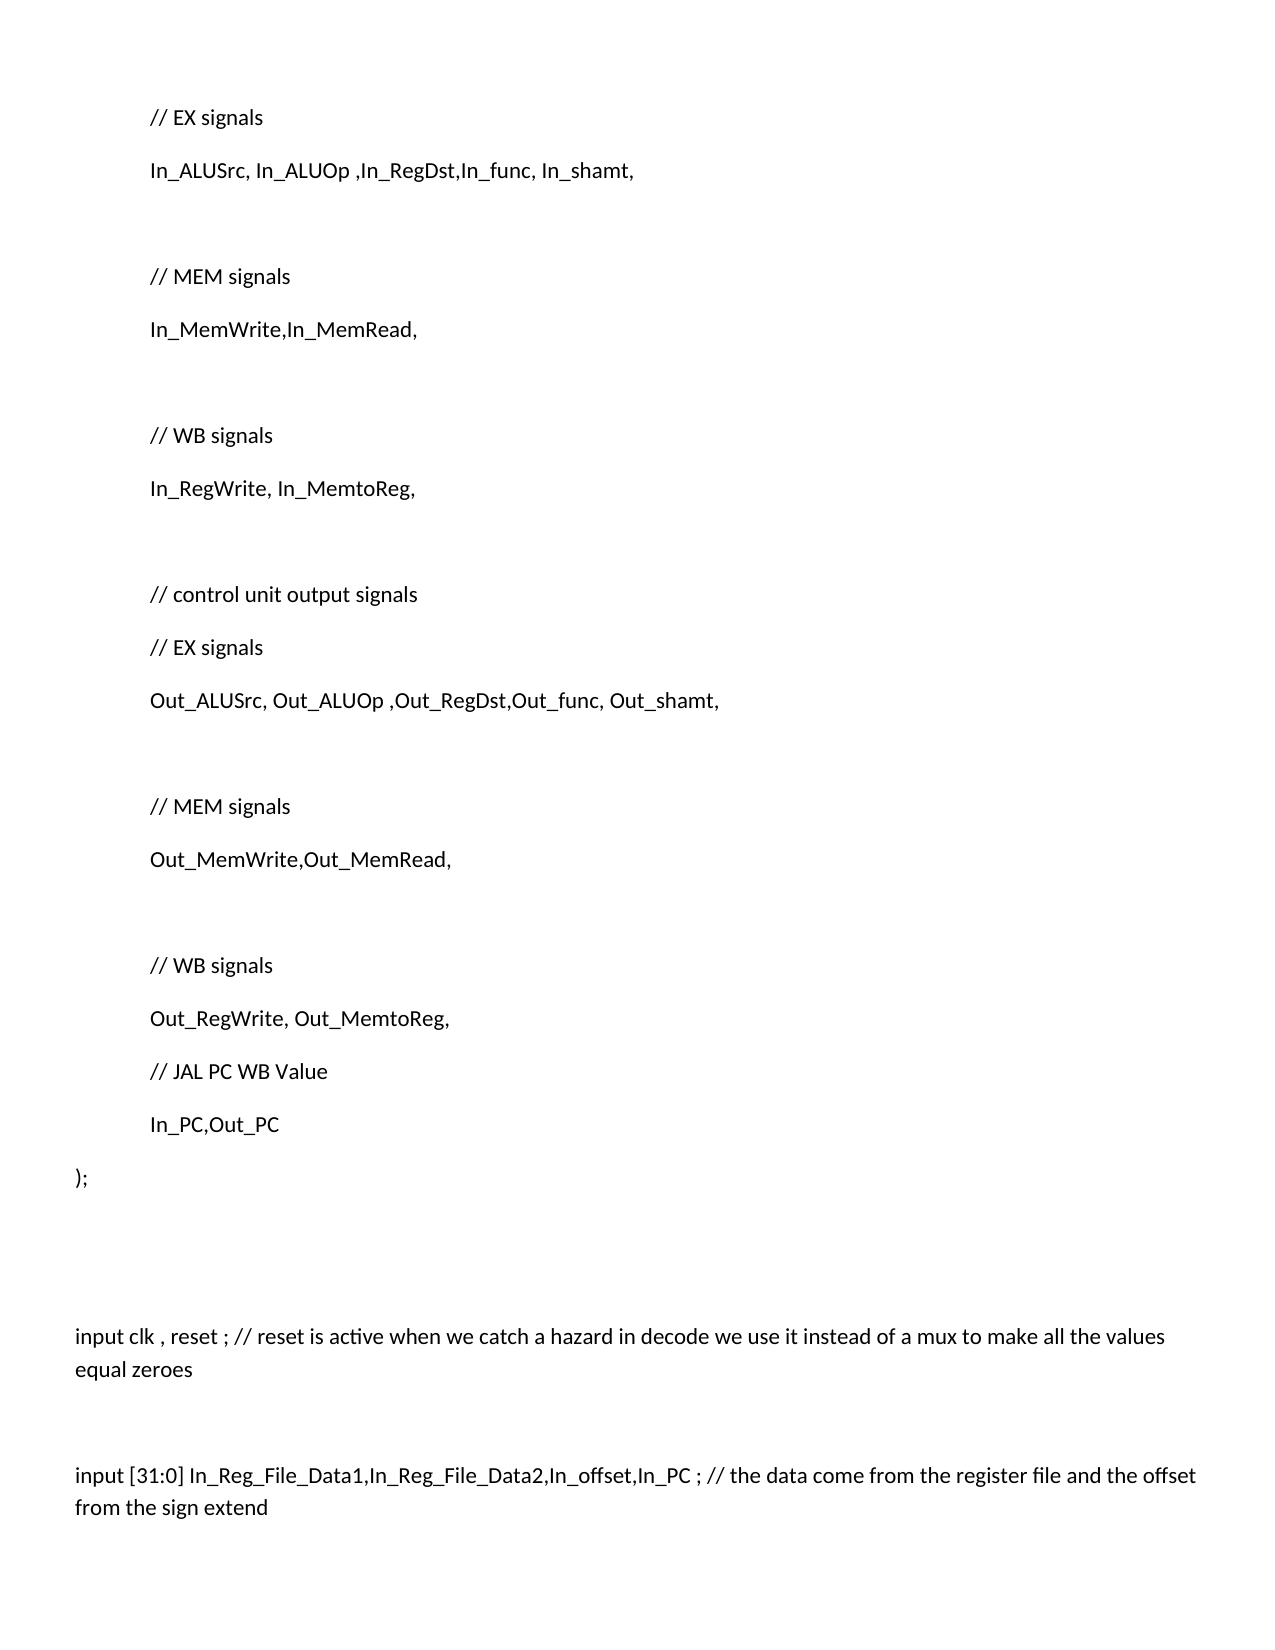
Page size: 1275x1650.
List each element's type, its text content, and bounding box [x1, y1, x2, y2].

text // JAL PC WB Value [75, 1057, 1200, 1085]
text In_PC,Out_PC [75, 1110, 1200, 1138]
text // MEM signals [75, 262, 1200, 290]
text In_ALUSrc, In_ALUOp ,In_RegDst,In_func, In_shamt, [75, 156, 1200, 184]
text // EX signals [75, 103, 1200, 131]
text // WB signals [75, 951, 1200, 979]
text In_RegWrite, In_MemtoReg, [75, 474, 1200, 502]
text Out_ALUSrc, Out_ALUOp ,Out_RegDst,Out_func, Out_shamt, [75, 686, 1200, 714]
text Out_MemWrite,Out_MemRead, [75, 845, 1200, 873]
text ); [75, 1163, 1200, 1191]
text input clk , reset ; // reset is active when we catch a hazard in decode we use it instead of a mux to make all the values equal zeroes [75, 1322, 1200, 1383]
text // EX signals [75, 633, 1200, 661]
text // WB signals [75, 421, 1200, 449]
text In_MemWrite,In_MemRead, [75, 315, 1200, 343]
text Out_RegWrite, Out_MemtoReg, [75, 1004, 1200, 1032]
text // MEM signals [75, 792, 1200, 820]
text // control unit output signals [75, 580, 1200, 608]
text input [31:0] In_Reg_File_Data1,In_Reg_File_Data2,In_offset,In_PC ; // the data come from the register file and the offset from the sign extend [75, 1461, 1200, 1521]
